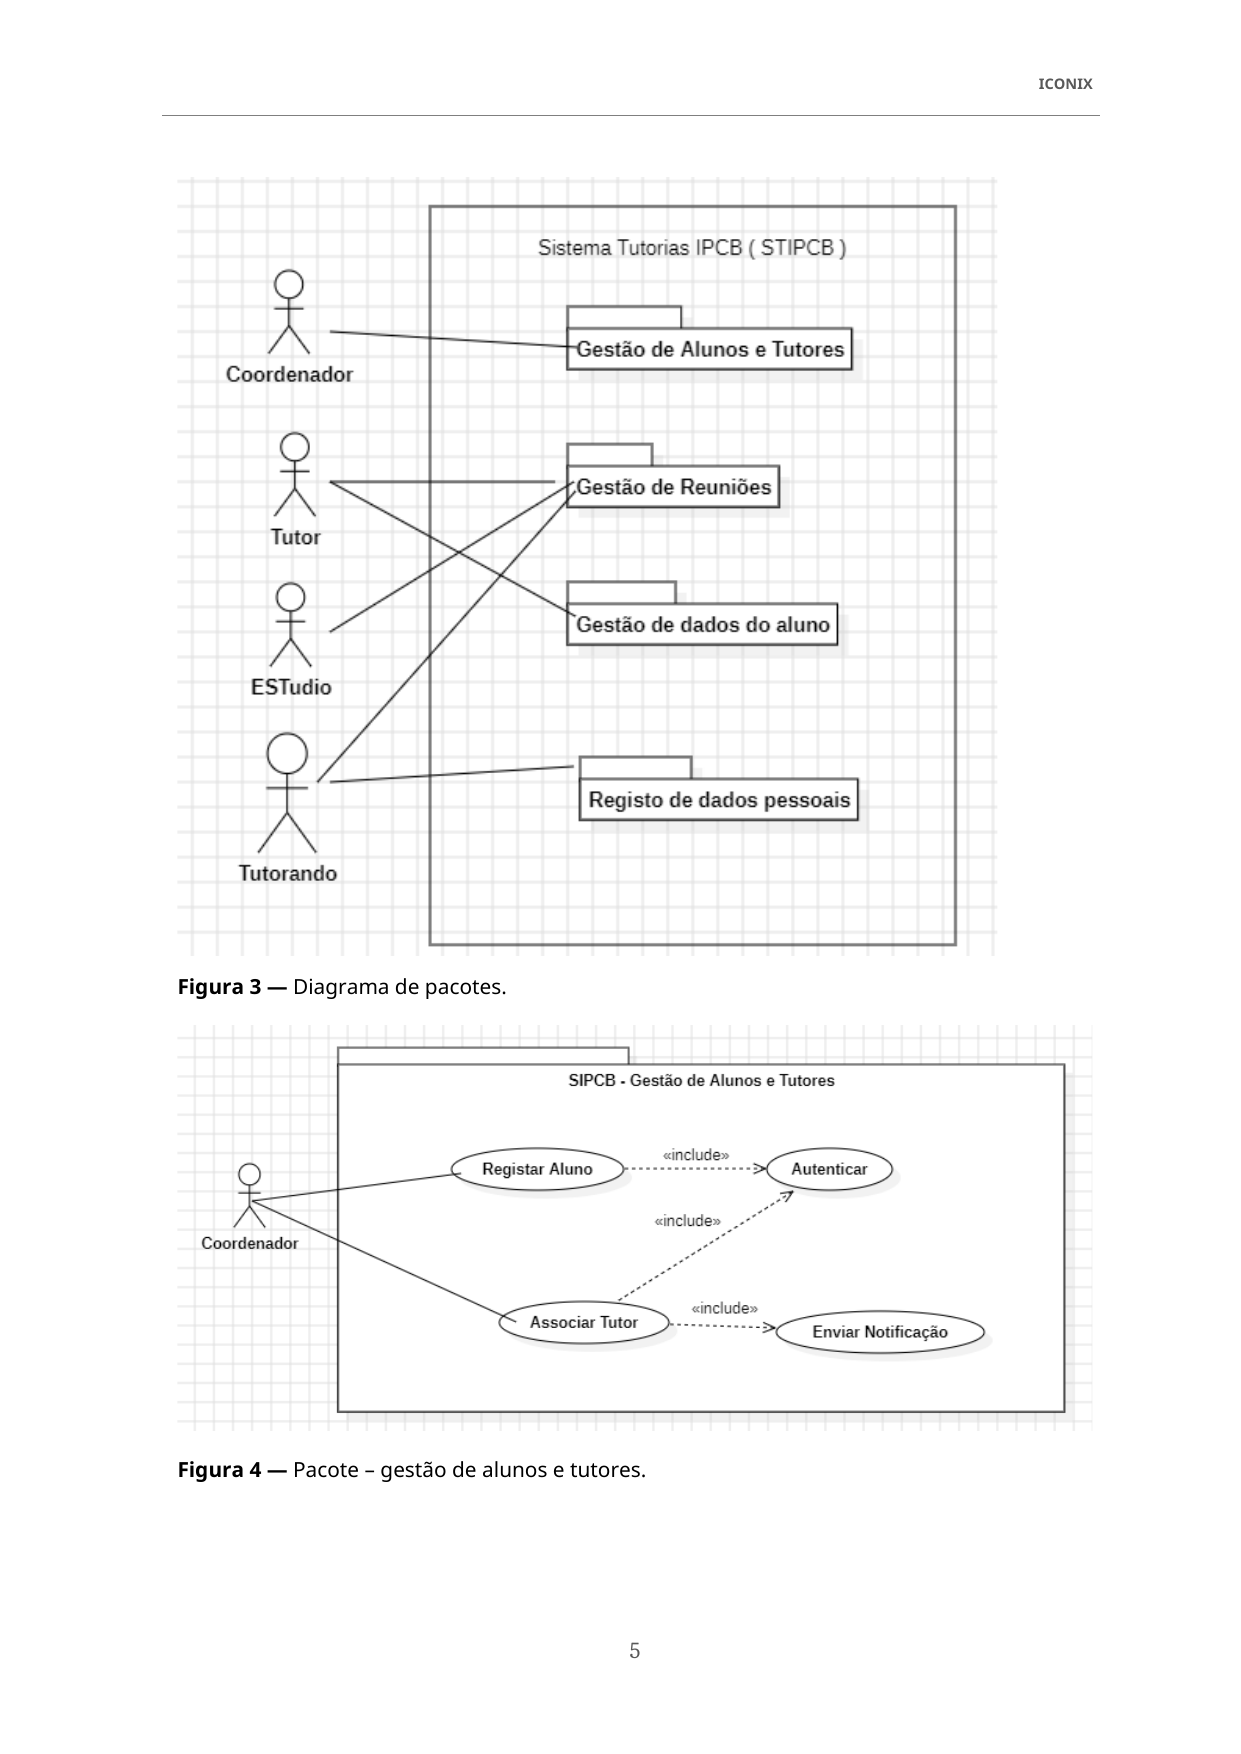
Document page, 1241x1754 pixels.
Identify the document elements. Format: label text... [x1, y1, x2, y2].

picture [177, 1025, 1093, 1431]
picture [177, 177, 998, 956]
text Figura 4 — Pacote – gestão de alunos e tutores. [177, 1455, 1092, 1483]
text Figura 3 — Diagrama de pacotes. [177, 972, 1092, 1001]
